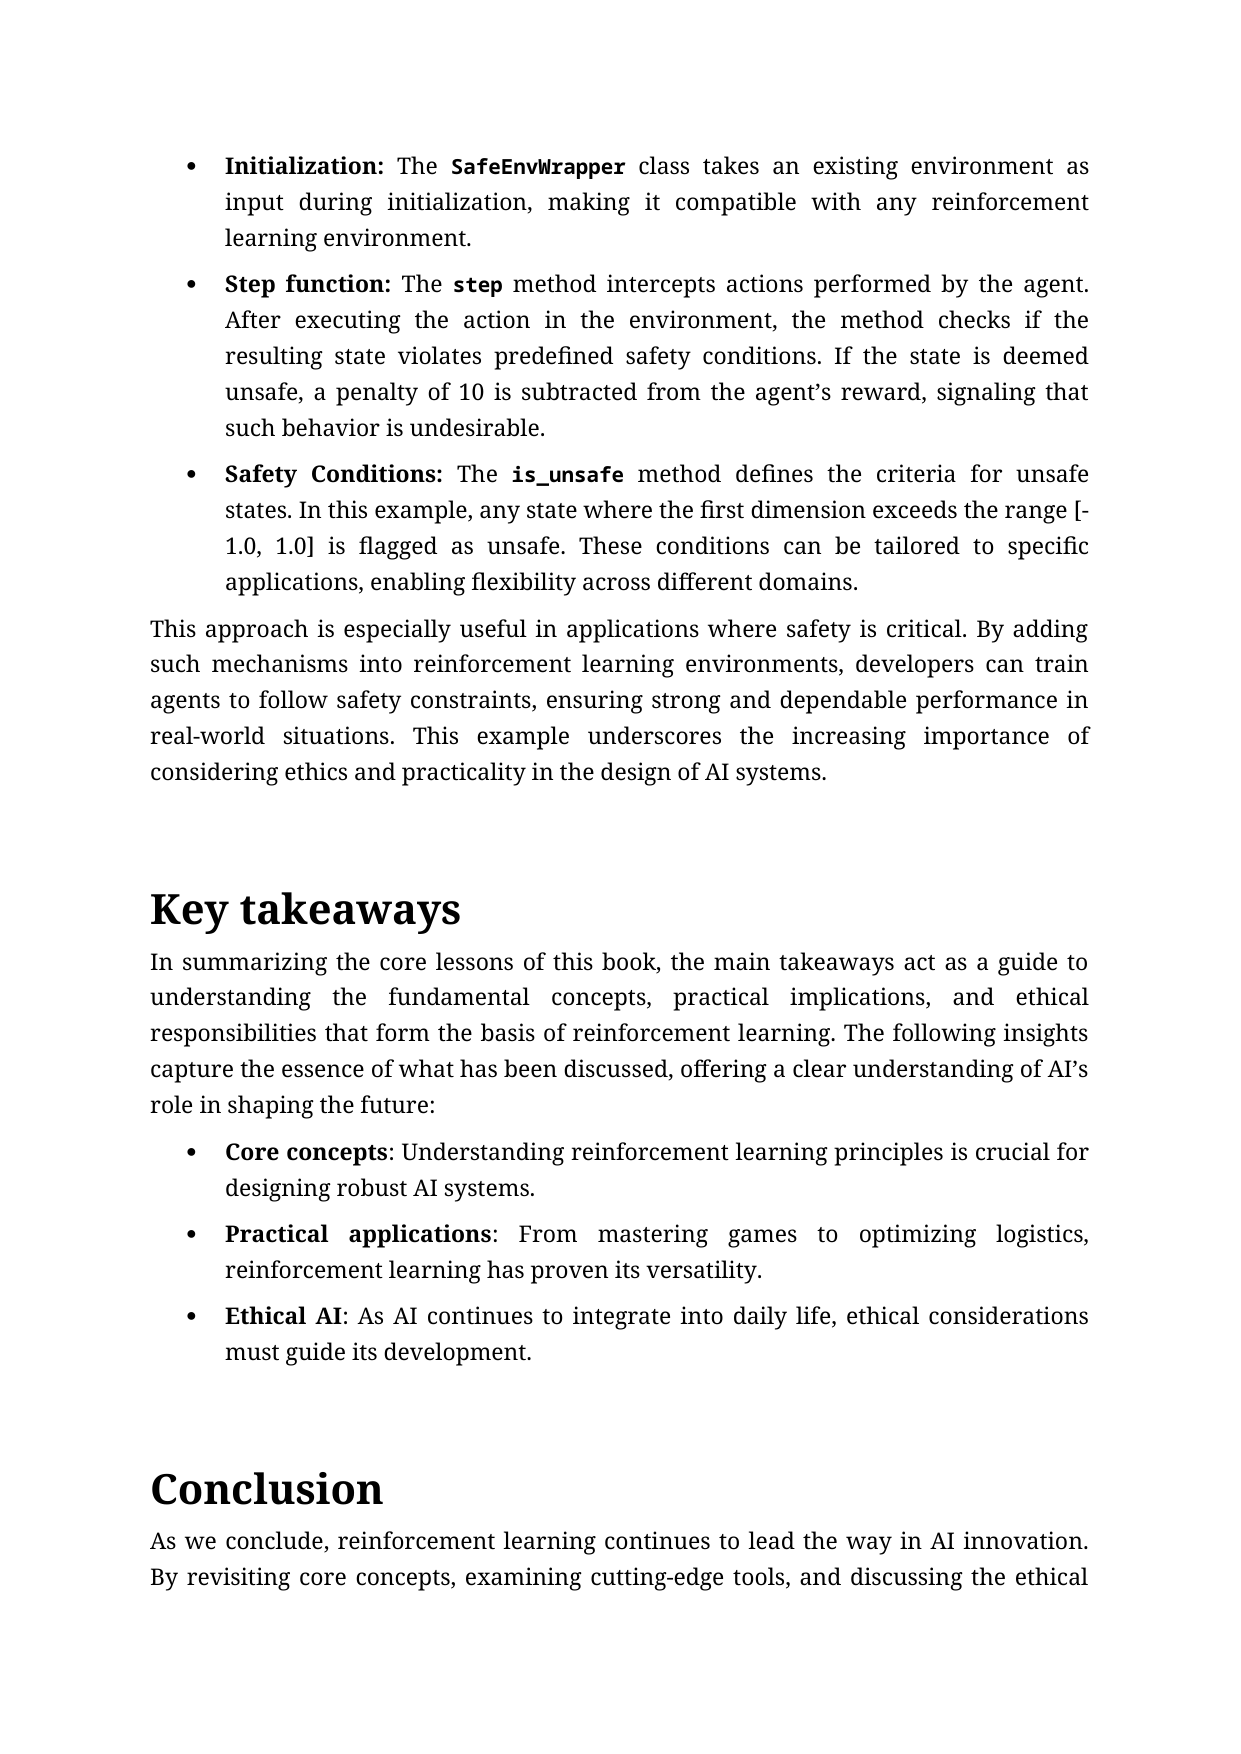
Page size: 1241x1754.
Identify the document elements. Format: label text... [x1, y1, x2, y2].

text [150, 1525, 1090, 1592]
list Step function: The step method intercepts actions performed by the agent. After executing the action in the environment, the method checks if the resulting state violates predefined safety conditions. If the state is deemed unsafe, a penalty of 10 is subtracted from the agent’s reward, signaling that such behavior is undesirable. [187, 268, 1090, 443]
text In summarizing the core lessons of this book, the main takeaways act as a guide to understanding the fundamental concepts, practical implications, and ethical responsibilities that form the basis of reinforcement learning. The following insights capture the essence of what has been discussed, offering a clear understanding of AI’s role in shaping the future: [150, 945, 1090, 1120]
list Initialization: The SafeEnvWrapper class takes an existing environment as input during initialization, making it compatible with any reinforcement learning environment. [187, 150, 1090, 253]
list Ethical AI: As AI continues to integrate into daily life, ethical considerations must guide its development. [187, 1300, 1090, 1367]
text This approach is especially useful in applications where safety is critical. By adding such mechanisms into reinforcement learning environments, developers can train agents to follow safety constraints, ensuring strong and dependable performance in real-world situations. This example underscores the increasing importance of considering ethics and practicality in the design of AI systems. [150, 612, 1090, 787]
list Practical applications: From mastering games to optimizing logistics, reinforcement learning has proven its versatility. [187, 1218, 1090, 1285]
subtitle Key takeaways [150, 880, 1090, 937]
list Safety Conditions: The is_unsafe method defines the criteria for unsafe states. In this example, any state where the first dimension exceeds the range [-1.0, 1.0] is flagged as unsafe. These conditions can be tailored to specific applications, enabling flexibility across different domains. [187, 458, 1090, 597]
list Core concepts: Understanding reinforcement learning principles is crucial for designing robust AI systems. [187, 1136, 1090, 1203]
subtitle Conclusion [150, 1460, 1090, 1517]
